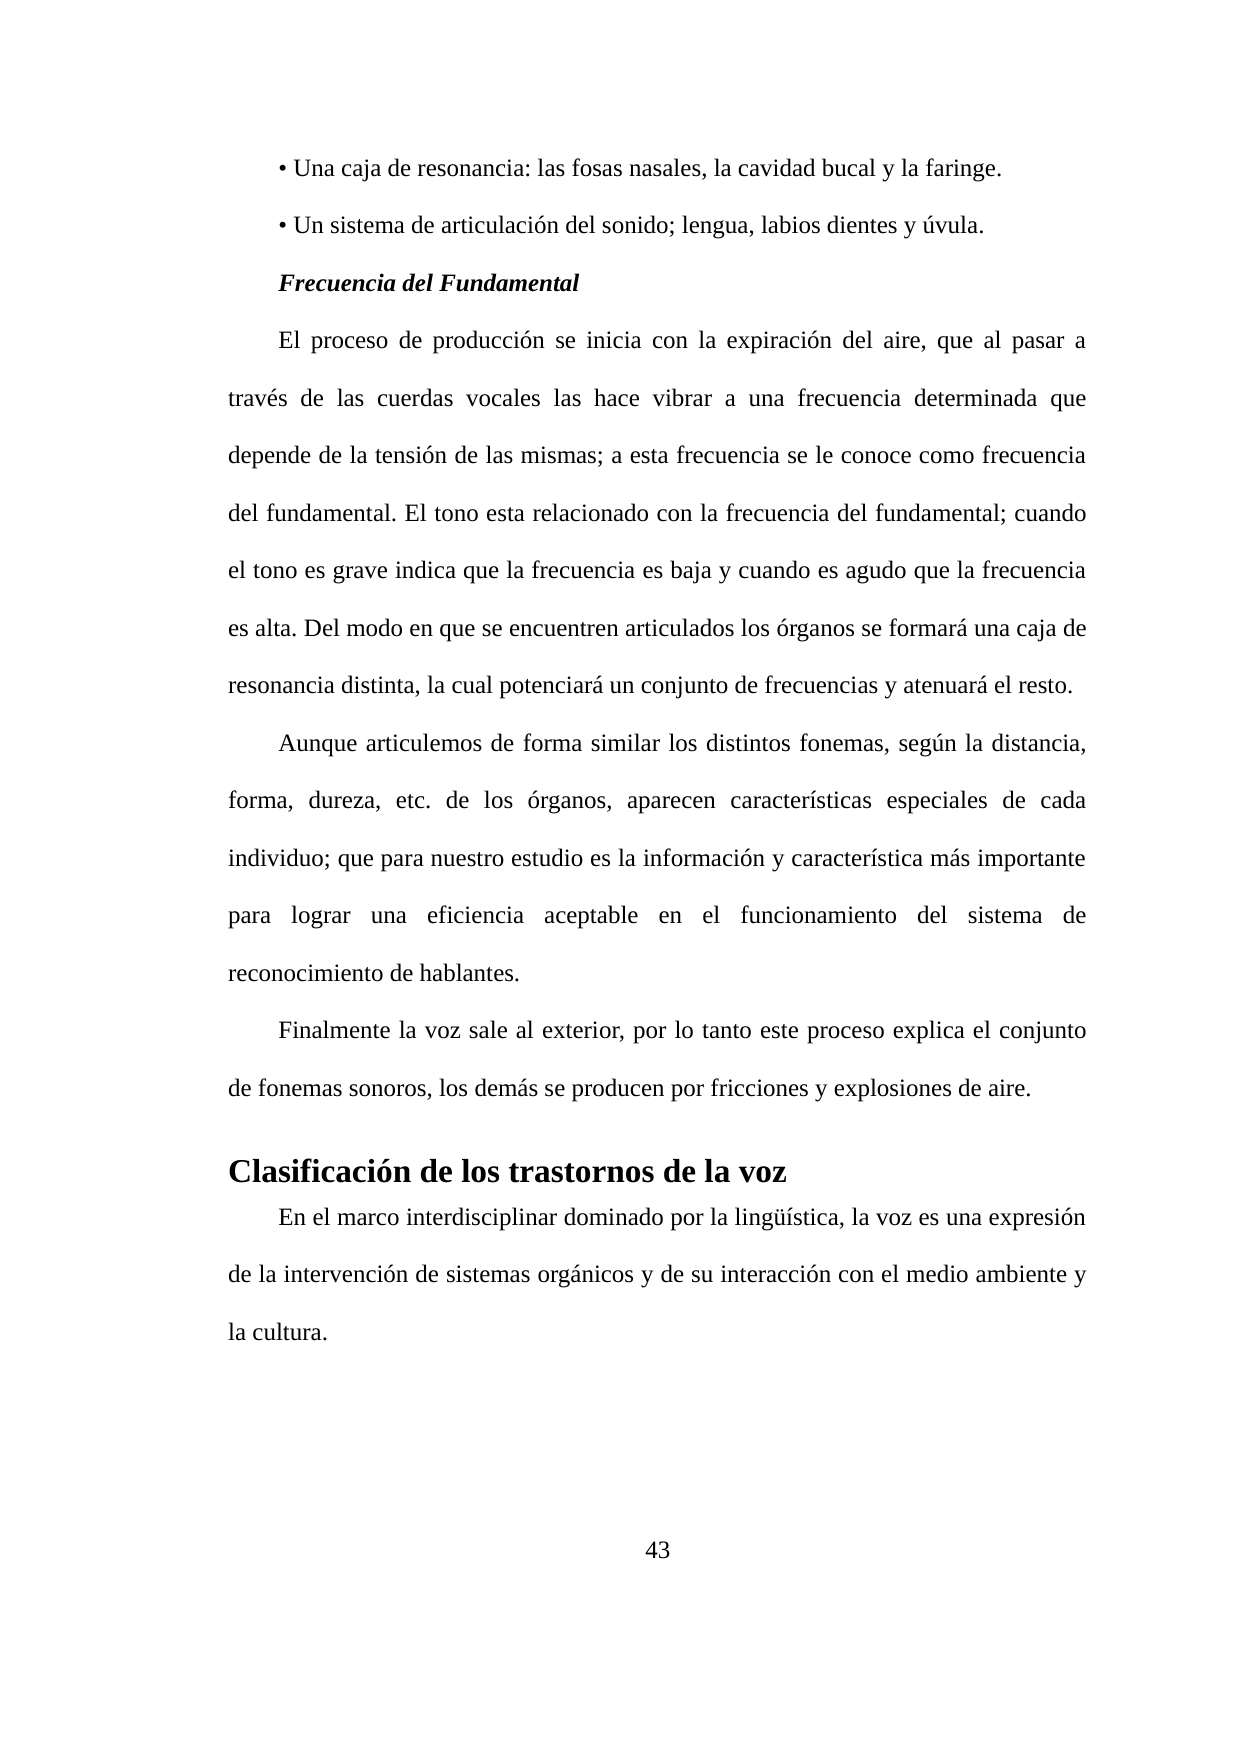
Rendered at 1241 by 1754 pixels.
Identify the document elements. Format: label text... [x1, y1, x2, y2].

text Finalmente la voz sale al exterior, por lo tanto este proceso explica el conjunto de fonemas sonoros, los demás se producen por fricciones y explosiones de aire. [228, 1015, 1087, 1102]
text En el marco interdisciplinar dominado por la lingüística, la voz es una expresión de la intervención de sistemas orgánicos y de su interacción con el medio ambiente y la cultura. [228, 1202, 1087, 1346]
text • Una caja de resonancia: las fosas nasales, la cavidad bucal y la faringe. [228, 153, 1087, 182]
text • Un sistema de articulación del sonido; lengua, labios dientes y úvula. [228, 210, 1087, 239]
text Frecuencia del Fundamental [228, 268, 1087, 297]
text El proceso de producción se inicia con la expiración del aire, que al pasar a través de las cuerdas vocales las hace vibrar a una frecuencia determinada que depende de la tensión de las mismas; a esta frecuencia se le conoce como frecuencia del fundamental. El tono esta relacionado con la frecuencia del fundamental; cuando el tono es grave indica que la frecuencia es baja y cuando es agudo que la frecuencia es alta. Del modo en que se encuentren articulados los órganos se formará una caja de resonancia distinta, la cual potenciará un conjunto de frecuencias y atenuará el resto. [228, 325, 1087, 699]
subtitle Clasificación de los trastornos de la voz [228, 1151, 1087, 1189]
text Aunque articulemos de forma similar los distintos fonemas, según la distancia, forma, dureza, etc. de los órganos, aparecen características especiales de cada individuo; que para nuestro estudio es la información y característica más importante para lograr una eficiencia aceptable en el funcionamiento del sistema de reconocimiento de hablantes. [228, 728, 1087, 987]
